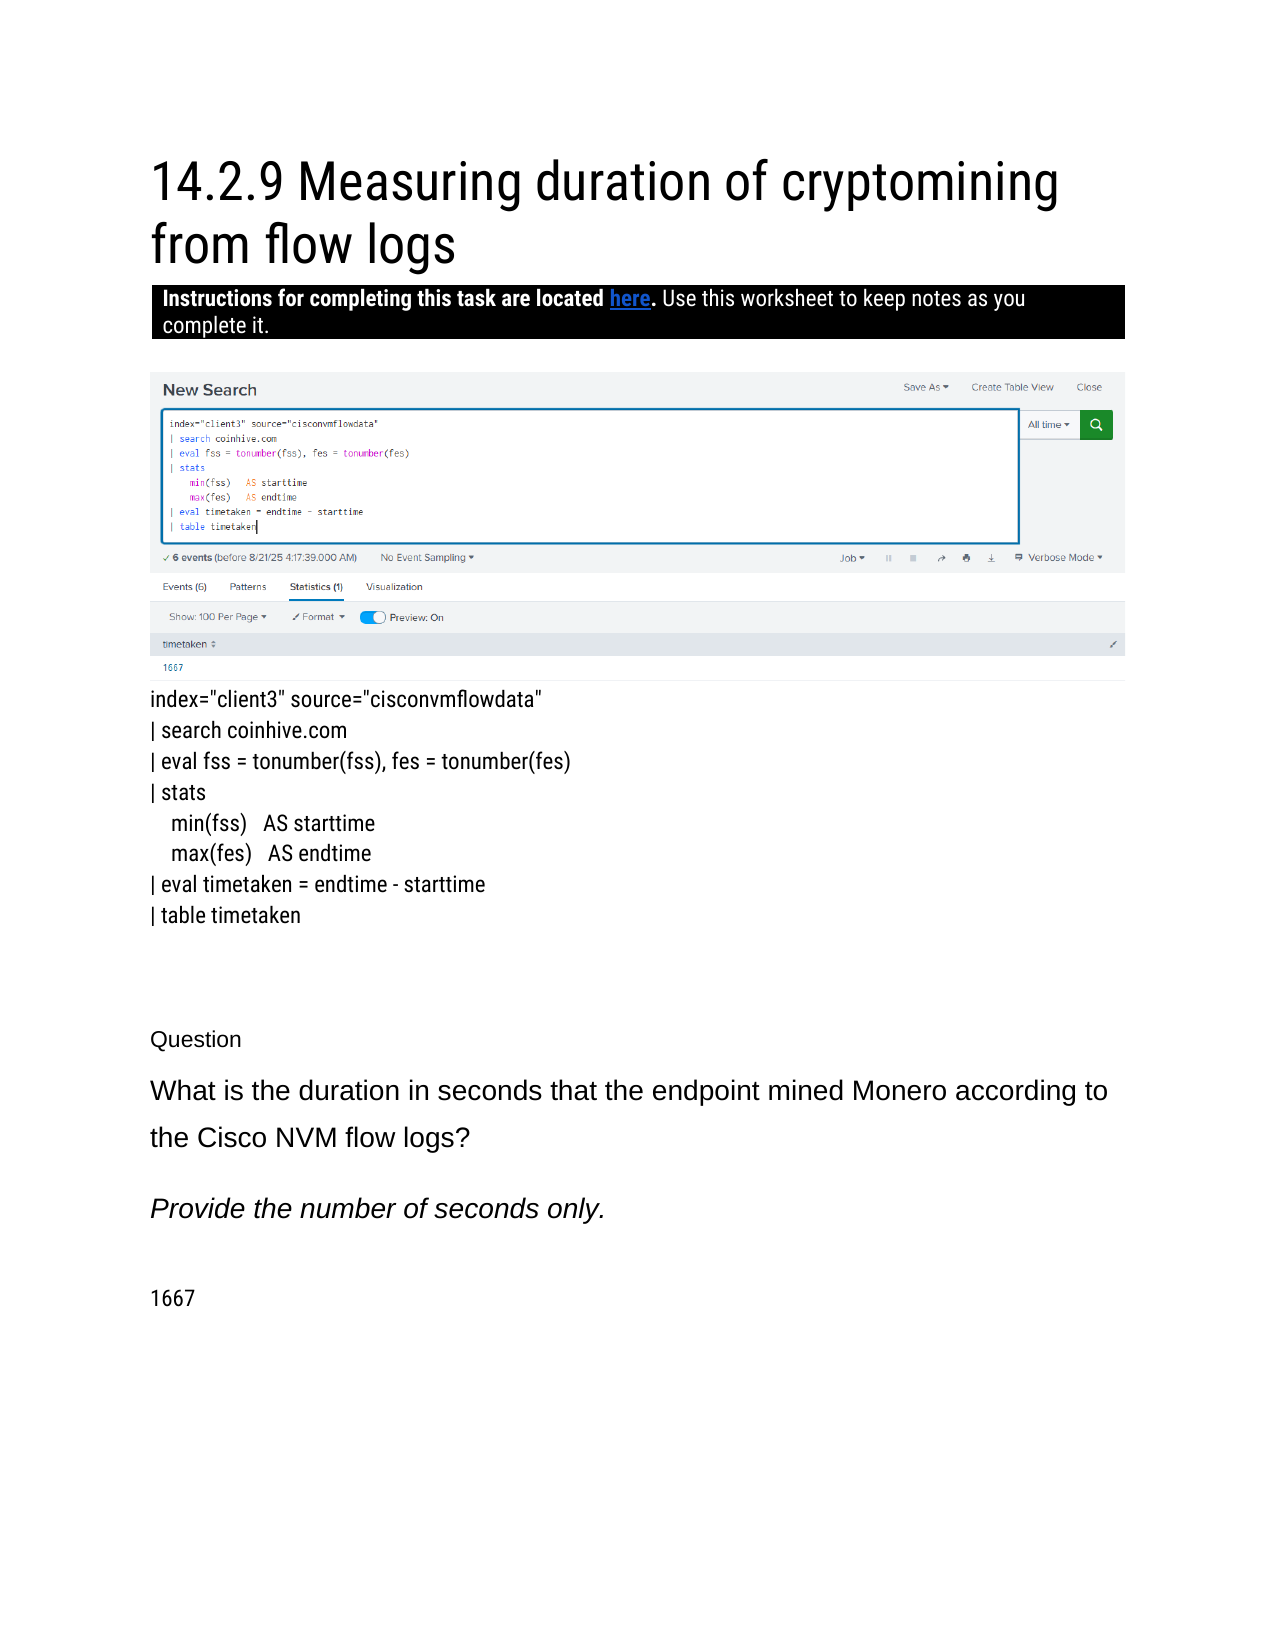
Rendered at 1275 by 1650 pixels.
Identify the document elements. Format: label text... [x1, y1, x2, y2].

text min(fss) AS starttime [150, 810, 1125, 837]
text index="client3" source="cisconvmflowdata" [150, 686, 1125, 713]
text 1667 [150, 1285, 1125, 1312]
text | table timetaken [150, 902, 1125, 929]
text max(fes) AS endtime [150, 841, 1125, 867]
text | eval fss = tonumber(fss), fes = tonumber(fes) [150, 748, 1125, 775]
text Provide the number of seconds only. [150, 1192, 1125, 1224]
text What is the duration in seconds that the endpoint mined Monero according to the Cisco NVM flow logs? [150, 1074, 1125, 1153]
text Question [150, 1026, 1125, 1052]
text | search coinhive.com [150, 717, 1125, 744]
text | stats [150, 779, 1125, 806]
picture [150, 372, 1125, 683]
table_header Instructions for completing this task are located here. Use this worksheet to keep notes as you complete it. [152, 285, 1125, 339]
text | eval timetaken = endtime - starttime [150, 871, 1125, 898]
title 14.2.9 Measuring duration of cryptomining from flow logs [150, 150, 1125, 277]
